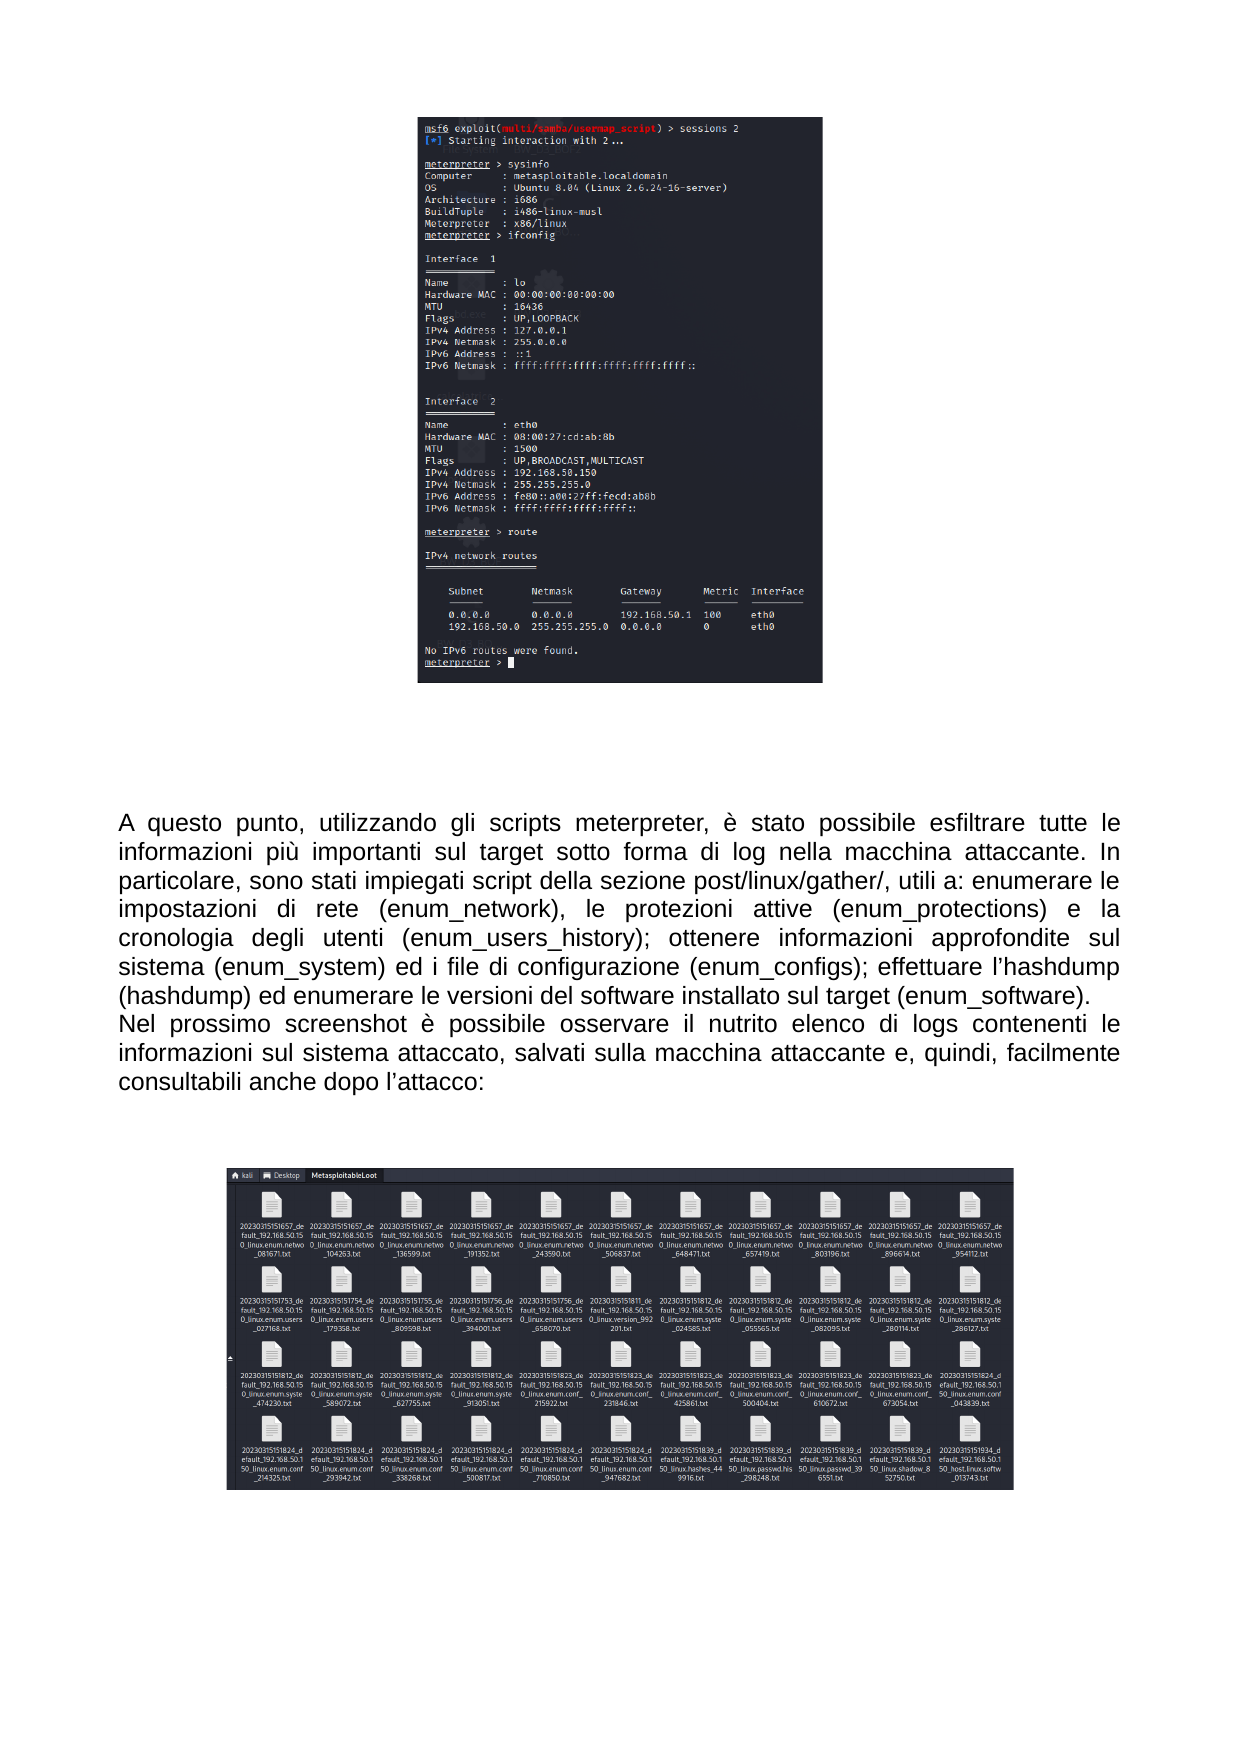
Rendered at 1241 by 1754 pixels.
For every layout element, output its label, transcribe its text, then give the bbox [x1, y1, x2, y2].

text A questo punto, utilizzando gli scripts meterpreter, è stato possibile esfiltrare tutte le informazioni più importanti sul target sotto forma di log nella macchina attaccante. In particolare, sono stati impiegati script della sezione post/linux/gather/, utili a: enumerare le impostazioni di rete (enum_network), le protezioni attive (enum_protections) e la cronologia degli utenti (enum_users_history); ottenere informazioni approfondite sul sistema (enum_system) ed i file di configurazione (enum_configs); effettuare l’hashdump (hashdump) ed enumerare le versioni del software installato sul target (enum_software). [118, 808, 1122, 1009]
text Nel prossimo screenshot è possibile osservare il nutrito elenco di logs contenenti le informazioni sul sistema attaccato, salvati sulla macchina attaccante e, quindi, facilmente consultabili anche dopo l’attacco: [118, 1009, 1122, 1096]
picture [417, 117, 823, 683]
picture [226, 1168, 1014, 1490]
